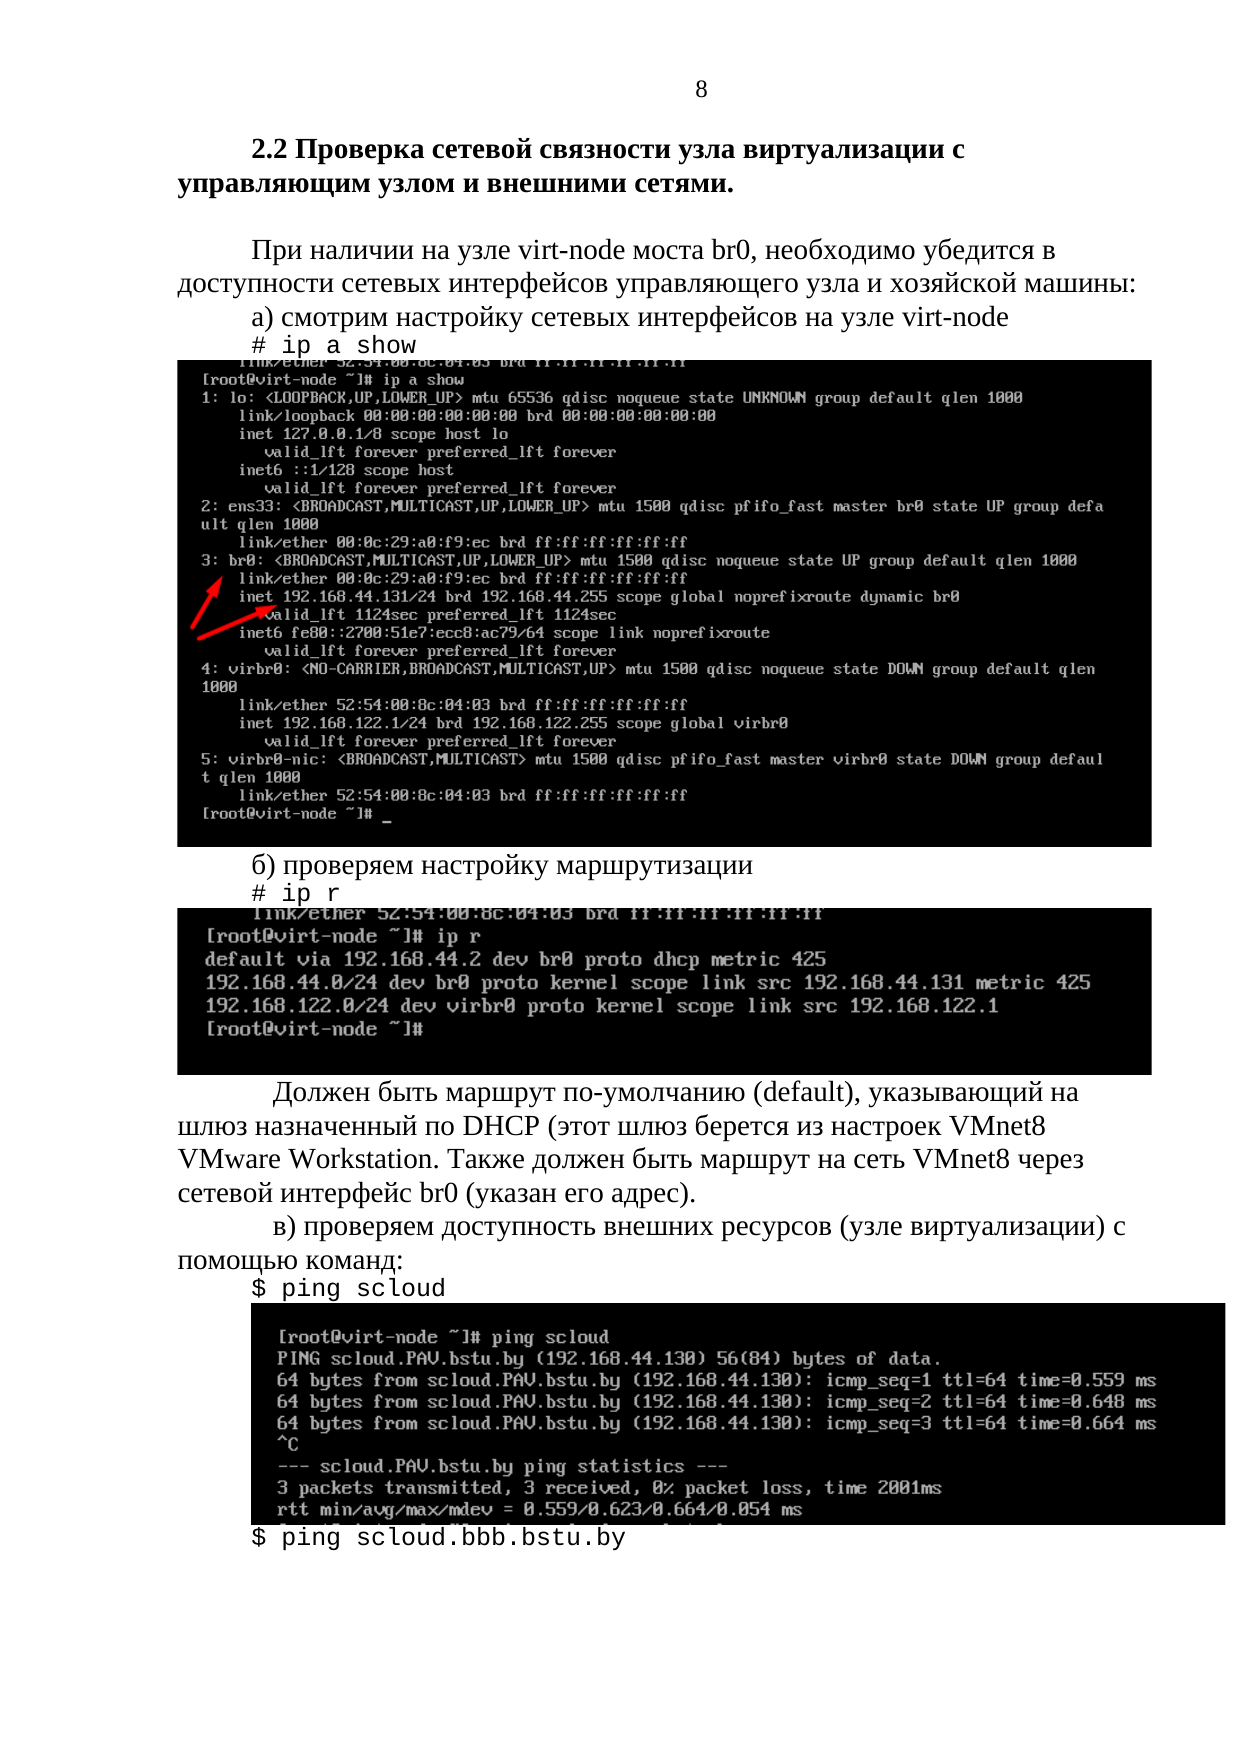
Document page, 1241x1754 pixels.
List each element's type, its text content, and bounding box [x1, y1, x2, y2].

picture [177, 360, 1152, 847]
text # ip a show [251, 332, 1152, 360]
text # ip r [251, 881, 1152, 908]
text $ ping scloud.bbb.bstu.by [177, 1525, 1152, 1553]
text а) смотрим настройку сетевых интерфейсов на узле virt-node [251, 299, 1152, 332]
text в) проверяем доступность внешних ресурсов (узле виртуализации) c помощью команд: [177, 1208, 1152, 1275]
picture [177, 908, 1152, 1075]
picture [251, 1303, 1226, 1525]
text 2.2 Проверка сетевой связности узла виртуализации с управляющим узлом и внешними сетями. [177, 131, 1152, 198]
text $ ping scloud [177, 1275, 1152, 1304]
text При наличии на узле virt-node моста br0, необходимо убедится в доступности сетевых интерфейсов управляющего узла и хозяйской машины: [177, 232, 1152, 299]
text Должен быть маршрут по-умолчанию (default), указывающий на шлюз назначенный по DHCP (этот шлюз берется из настроек VMnet8 VMware Workstation. Также должен быть маршрут на сеть VMnet8 через сетевой интерфейс br0 (указан его адрес). [177, 1075, 1152, 1208]
text б) проверяем настройку маршрутизации [251, 847, 1152, 881]
